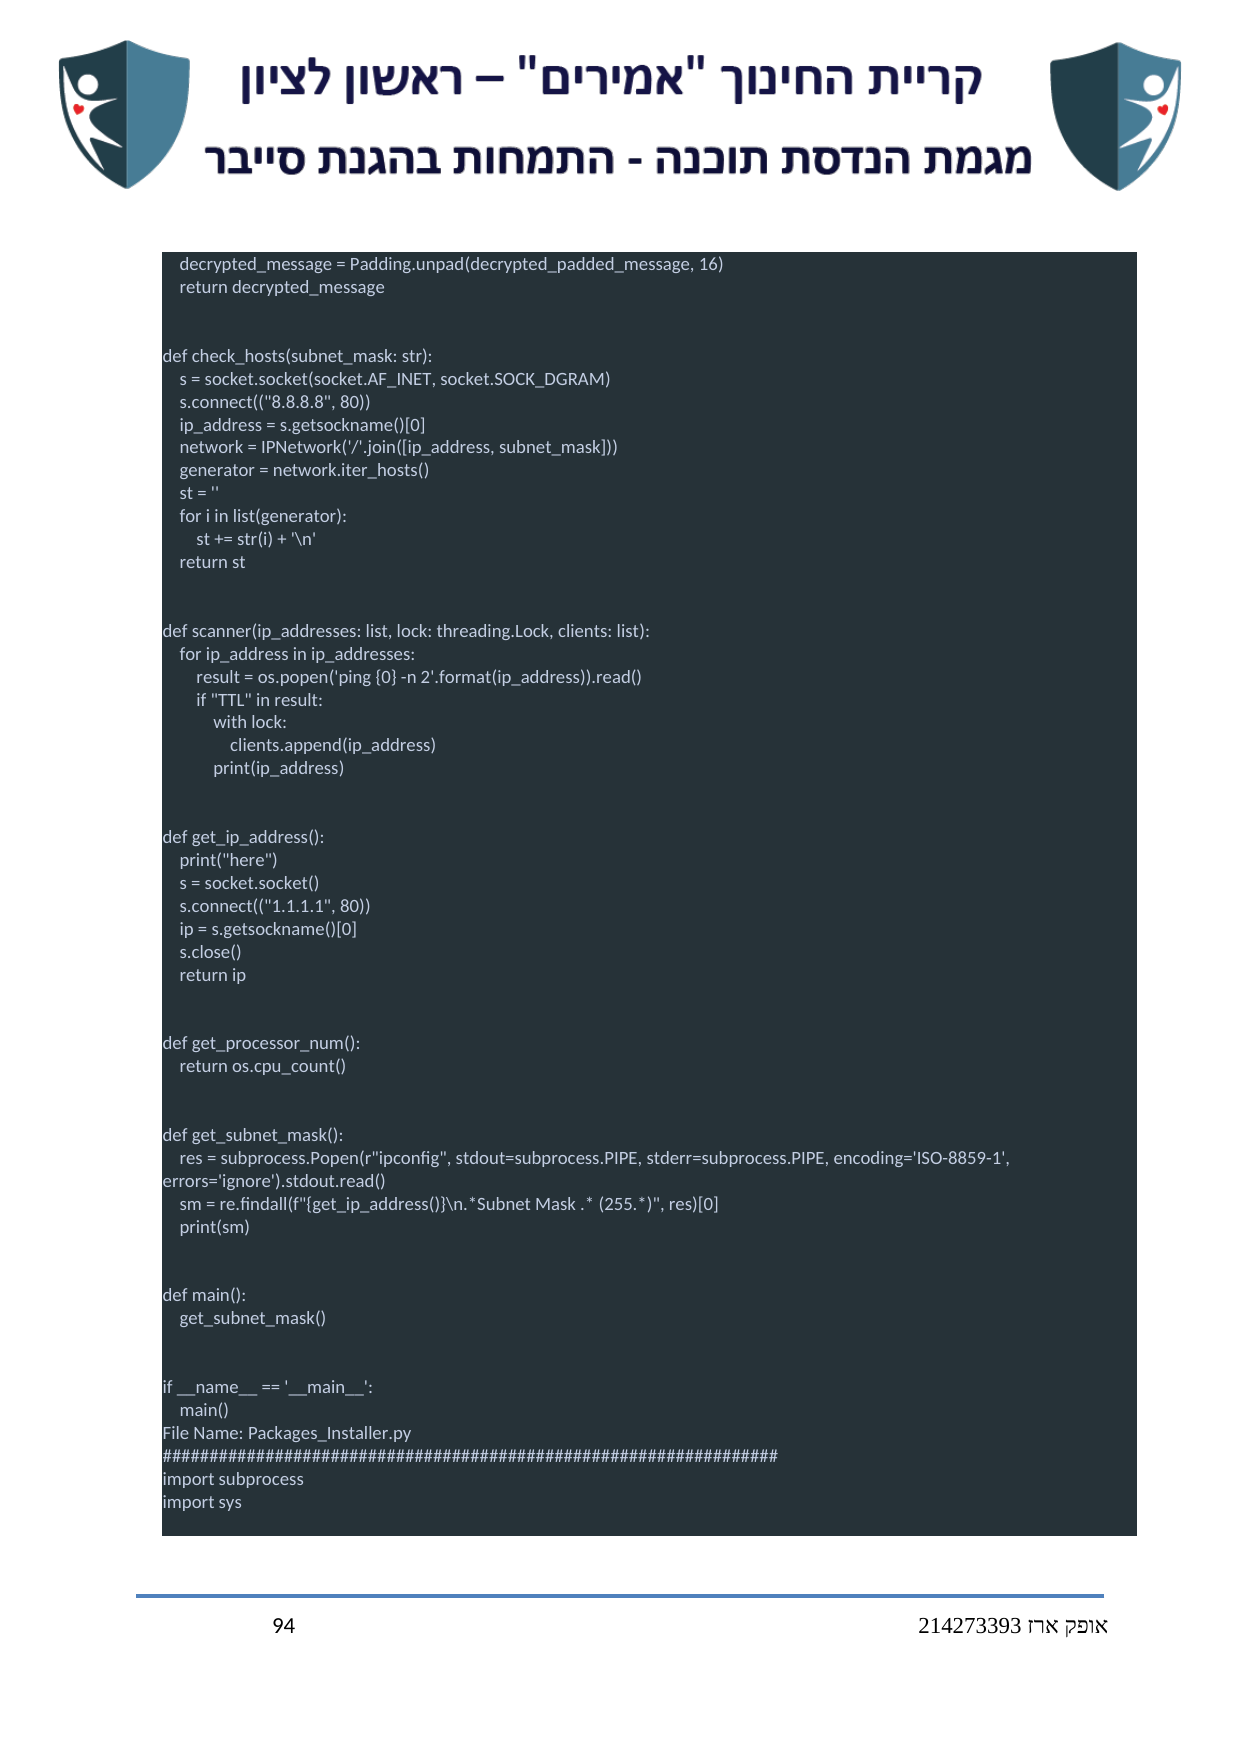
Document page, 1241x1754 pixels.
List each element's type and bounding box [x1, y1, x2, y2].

picture [58, 40, 1182, 192]
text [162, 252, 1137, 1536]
